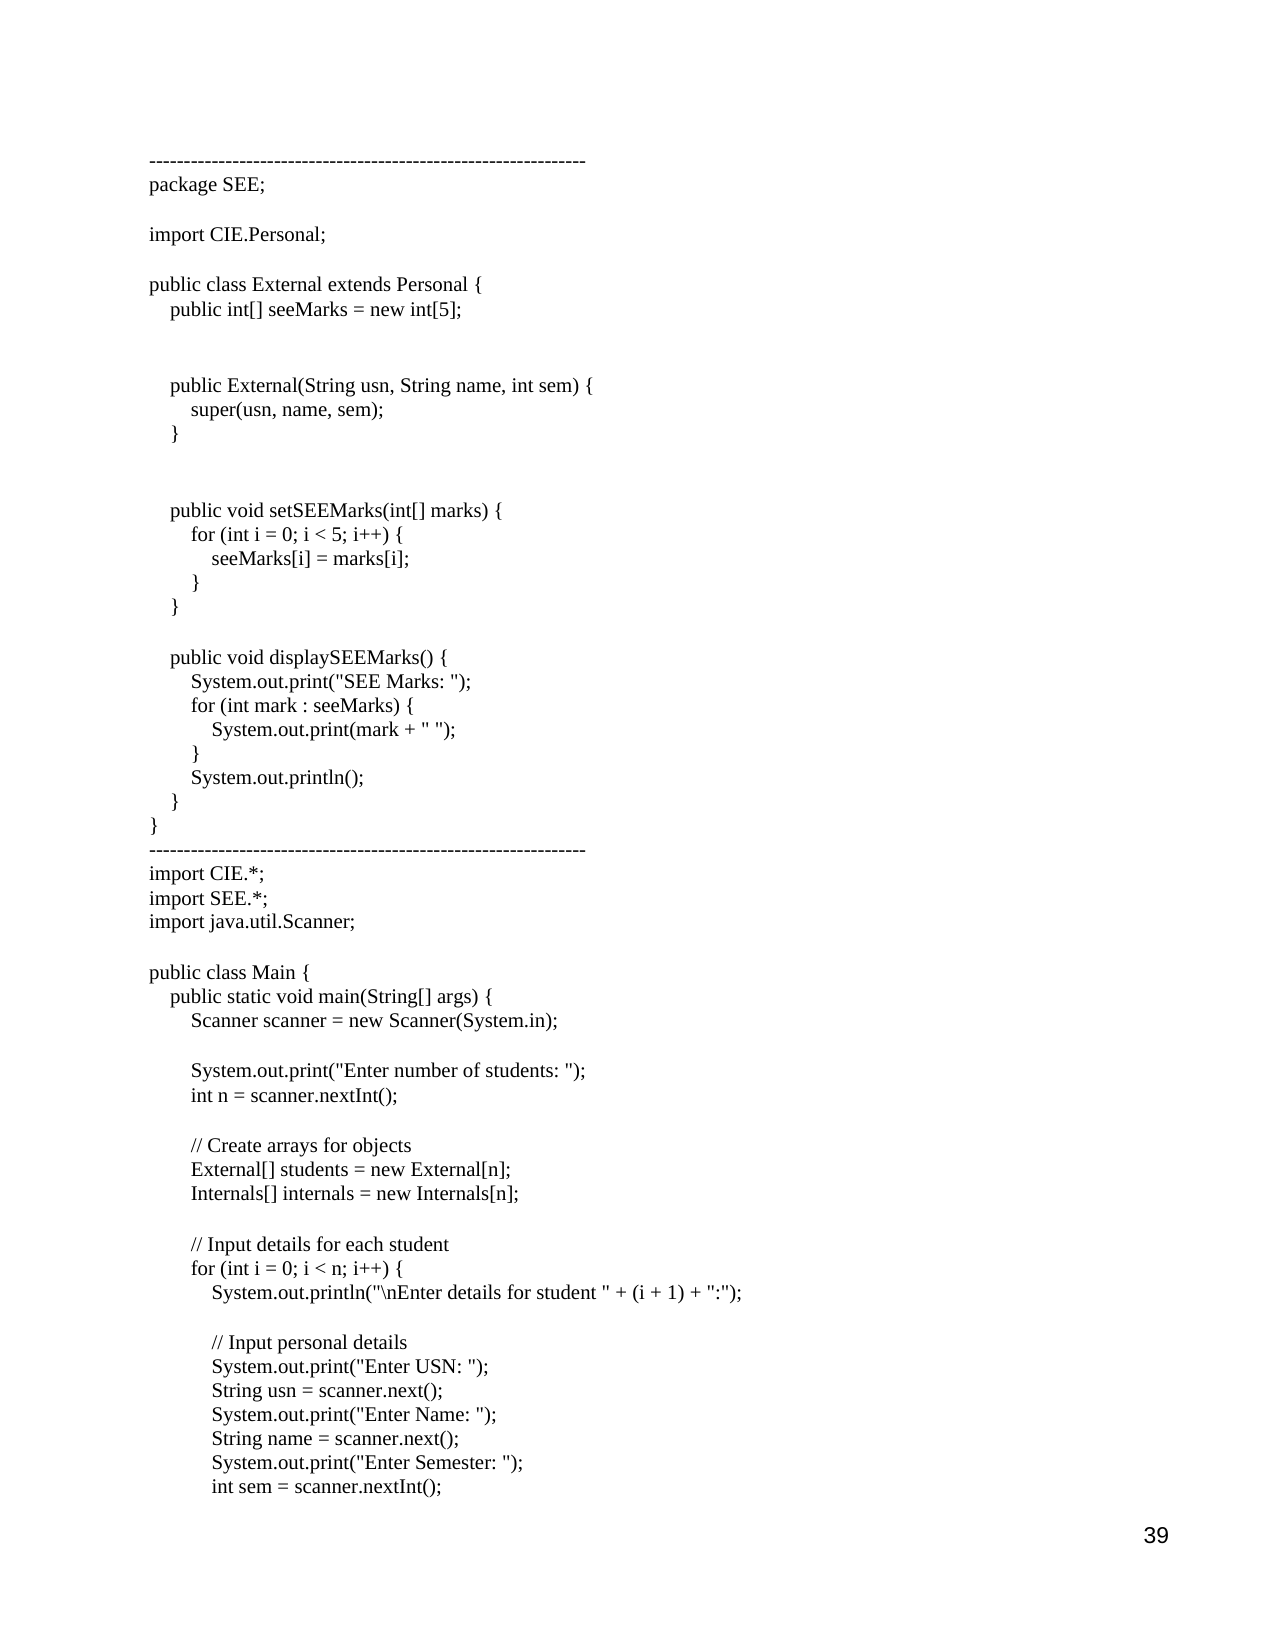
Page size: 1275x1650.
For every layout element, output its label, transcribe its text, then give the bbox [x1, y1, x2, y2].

text for (int mark : seeMarks) { [149, 693, 1169, 717]
text } [149, 789, 1169, 813]
text System.out.print("Enter Semester: "); [149, 1450, 1169, 1474]
text package SEE; [149, 172, 1169, 196]
text System.out.print("SEE Marks: "); [149, 669, 1169, 693]
text seeMarks[i] = marks[i]; [149, 546, 1169, 570]
text --------------------------------------------------------------- [149, 147, 1169, 172]
text } [149, 594, 1169, 618]
text for (int i = 0; i < n; i++) { [149, 1256, 1169, 1279]
text Scanner scanner = new Scanner(System.in); [149, 1008, 1169, 1032]
text System.out.println(); [149, 765, 1169, 789]
text } [149, 813, 1169, 837]
text } [149, 570, 1169, 594]
text public class External extends Personal { [149, 272, 1169, 296]
text // Create arrays for objects [149, 1133, 1169, 1157]
text } [149, 421, 1169, 445]
text public int[] seeMarks = new int[5]; [149, 296, 1169, 321]
text public static void main(String[] args) { [149, 984, 1169, 1008]
text int sem = scanner.nextInt(); [149, 1474, 1169, 1498]
text System.out.print("Enter USN: "); [149, 1354, 1169, 1378]
text --------------------------------------------------------------- [149, 837, 1169, 861]
text String name = scanner.next(); [149, 1426, 1169, 1450]
text for (int i = 0; i < 5; i++) { [149, 522, 1169, 546]
text import java.util.Scanner; [149, 909, 1169, 933]
text String usn = scanner.next(); [149, 1378, 1169, 1402]
text public class Main { [149, 960, 1169, 984]
text System.out.print("Enter Name: "); [149, 1402, 1169, 1426]
text } [149, 741, 1169, 765]
text // Input details for each student [149, 1231, 1169, 1256]
text Internals[] internals = new Internals[n]; [149, 1181, 1169, 1205]
text System.out.print("Enter number of students: "); [149, 1058, 1169, 1082]
text import SEE.*; [149, 885, 1169, 909]
text super(usn, name, sem); [149, 397, 1169, 421]
text public void setSEEMarks(int[] marks) { [149, 498, 1169, 522]
text System.out.print(mark + " "); [149, 717, 1169, 741]
text // Input personal details [149, 1330, 1169, 1354]
text import CIE.Personal; [149, 222, 1169, 246]
text public void displaySEEMarks() { [149, 645, 1169, 669]
text System.out.println("\nEnter details for student " + (i + 1) + ":"); [149, 1279, 1169, 1304]
text External[] students = new External[n]; [149, 1157, 1169, 1181]
text import CIE.*; [149, 861, 1169, 885]
text public External(String usn, String name, int sem) { [149, 373, 1169, 397]
text int n = scanner.nextInt(); [149, 1082, 1169, 1107]
